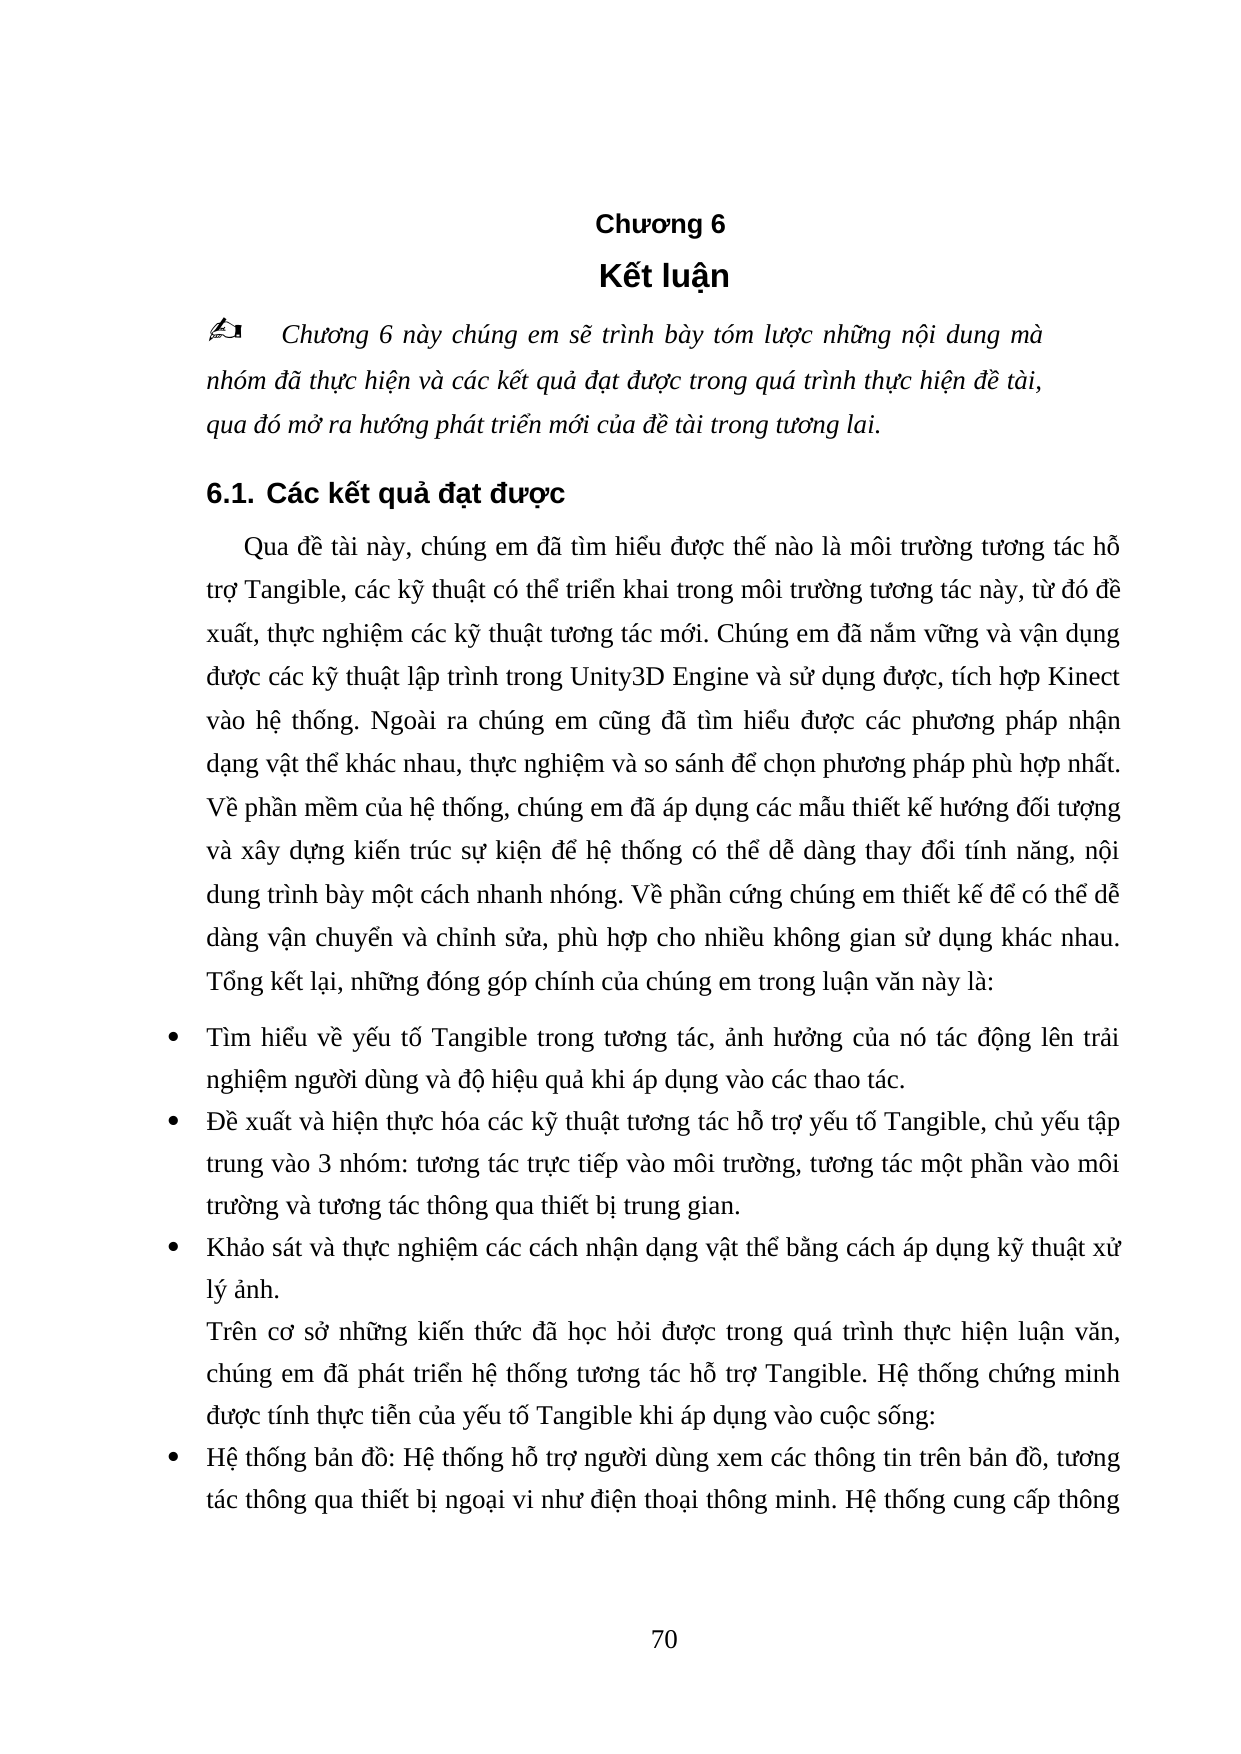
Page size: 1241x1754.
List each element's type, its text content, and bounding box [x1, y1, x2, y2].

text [169, 1441, 1122, 1514]
subtitle Các kết quả đạt được [206, 476, 1122, 510]
text Qua đề tài này, chúng em đã tìm hiểu được thế nào là môi trường tương tác hỗ trợ Tangible, các kỹ thuật có thể triển khai trong môi trường tương tác này, từ đó đề xuất, thực nghiệm các kỹ thuật tương tác mới. Chúng em đã nắm vững và vận dụng được các kỹ thuật lập trình trong Unity3D Engine và sử dụng được, tích hợp Kinect vào hệ thống. Ngoài ra chúng em cũng đã tìm hiểu được các phương pháp nhận dạng vật thể khác nhau, thực nghiệm và so sánh để chọn phương pháp phù hợp nhất. Về phần mềm của hệ thống, chúng em đã áp dụng các mẫu thiết kế hướng đối tượng và xây dựng kiến trúc sự kiện để hệ thống có thể dễ dàng thay đổi tính năng, nội dung trình bày một cách nhanh nhóng. Về phần cứng chúng em thiết kế để có thể dễ dàng vận chuyển và chỉnh sửa, phù hợp cho nhiều không gian sử dụng khác nhau. Tổng kết lại, những đóng góp chính của chúng em trong luận văn này là: [206, 529, 1122, 996]
list Trên cơ sở những kiến thức đã học hỏi được trong quá trình thực hiện luận văn, chúng em đã phát triển hệ thống tương tác hỗ trợ Tangible. Hệ thống chứng minh được tính thực tiễn của yếu tố Tangible khi áp dụng vào cuộc sống: [206, 1315, 1122, 1430]
text Đề xuất và hiện thực hóa các kỹ thuật tương tác hỗ trợ yếu tố Tangible, chủ yếu tập trung vào 3 nhóm: tương tác trực tiếp vào môi trường, tương tác một phần vào môi trường và tương tác thông qua thiết bị trung gian. [169, 1105, 1122, 1220]
text Chương 6 này chúng em sẽ trình bày tóm lược những nội dung mà nhóm đã thực hiện và các kết quả đạt được trong quá trình thực hiện đề tài, qua đó mở ra hướng phát triển mới của đề tài trong tương lai. [206, 316, 1047, 439]
text Tìm hiểu về yếu tố Tangible trong tương tác, ảnh hưởng của nó tác động lên trải nghiệm người dùng và độ hiệu quả khi áp dụng vào các thao tác. [169, 1021, 1122, 1094]
subtitle Kết luận [206, 202, 1122, 294]
text Khảo sát và thực nghiệm các cách nhận dạng vật thể bằng cách áp dụng kỹ thuật xử lý ảnh. [169, 1231, 1122, 1304]
